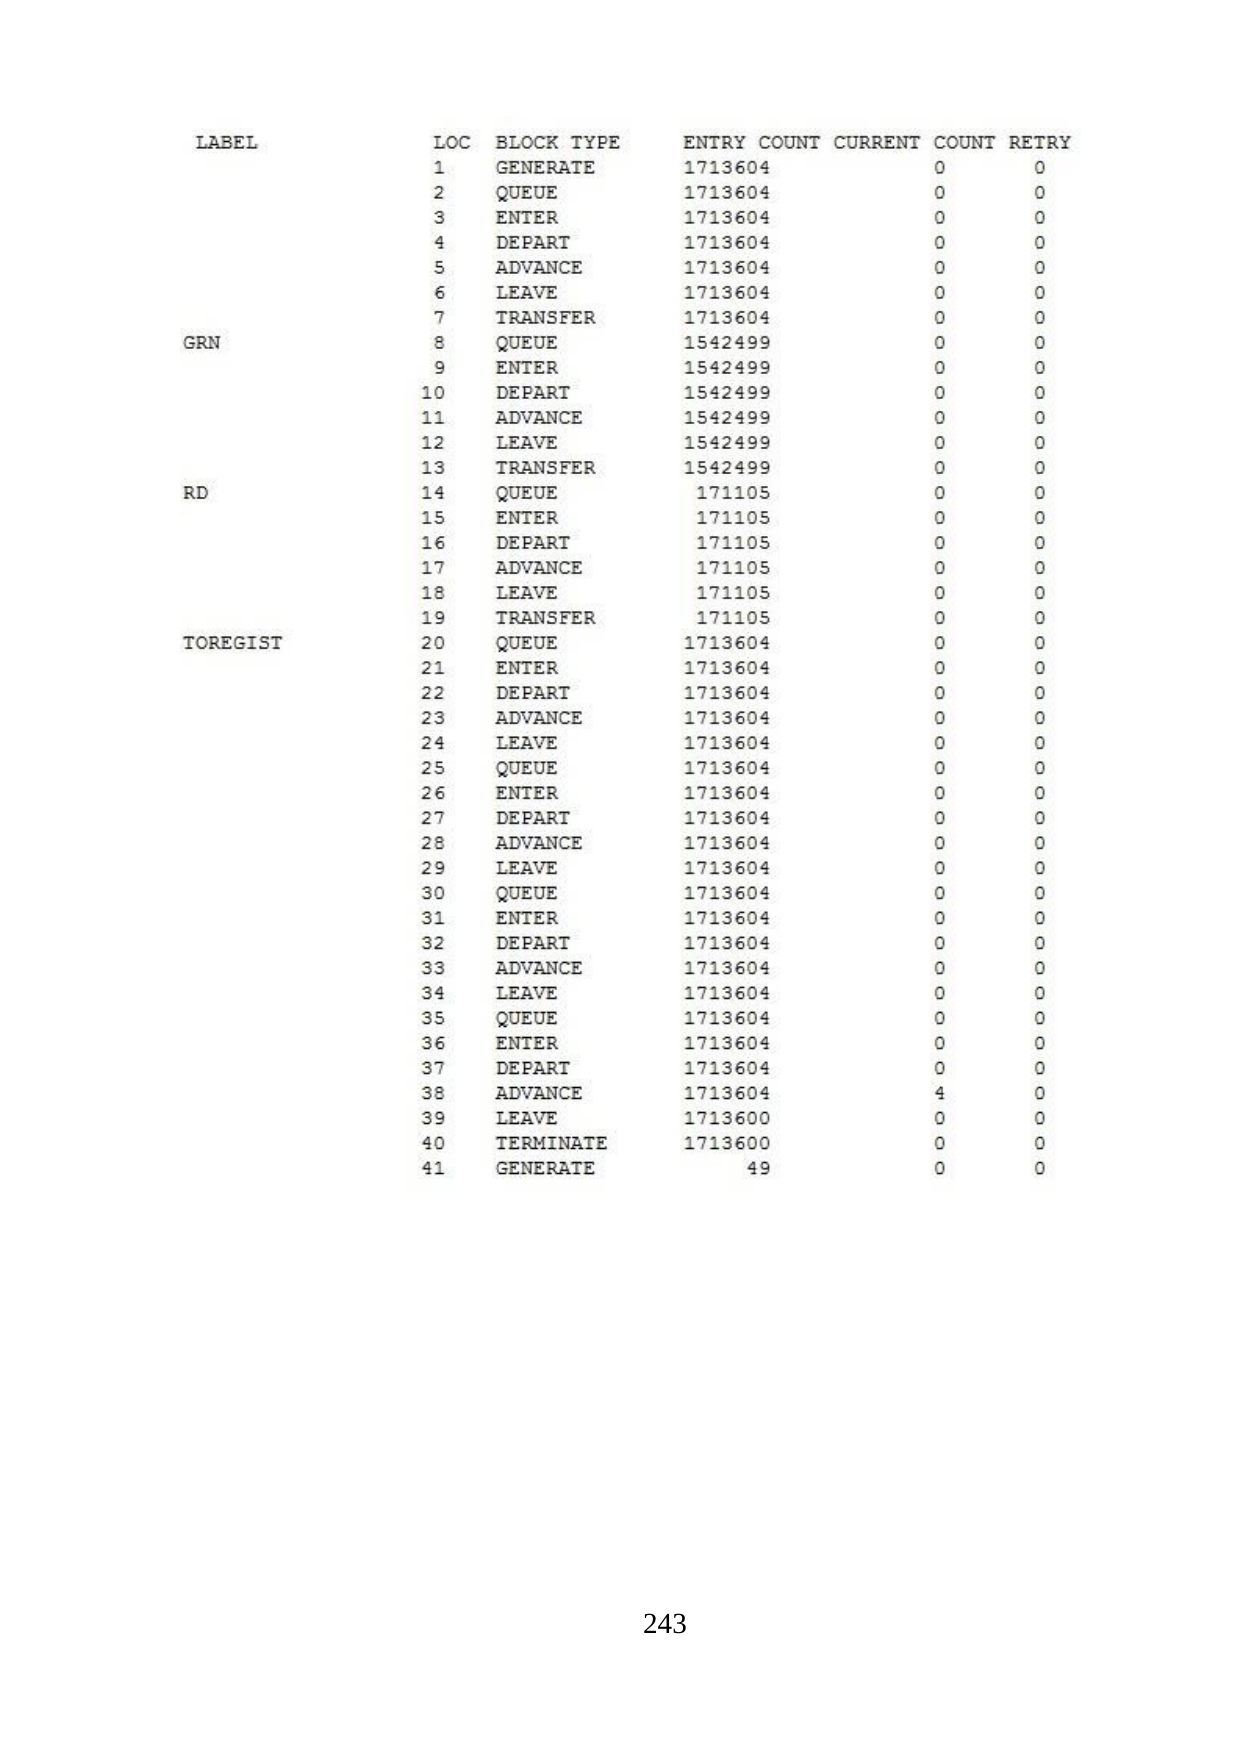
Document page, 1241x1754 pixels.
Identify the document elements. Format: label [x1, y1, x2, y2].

picture [180, 116, 1112, 1198]
